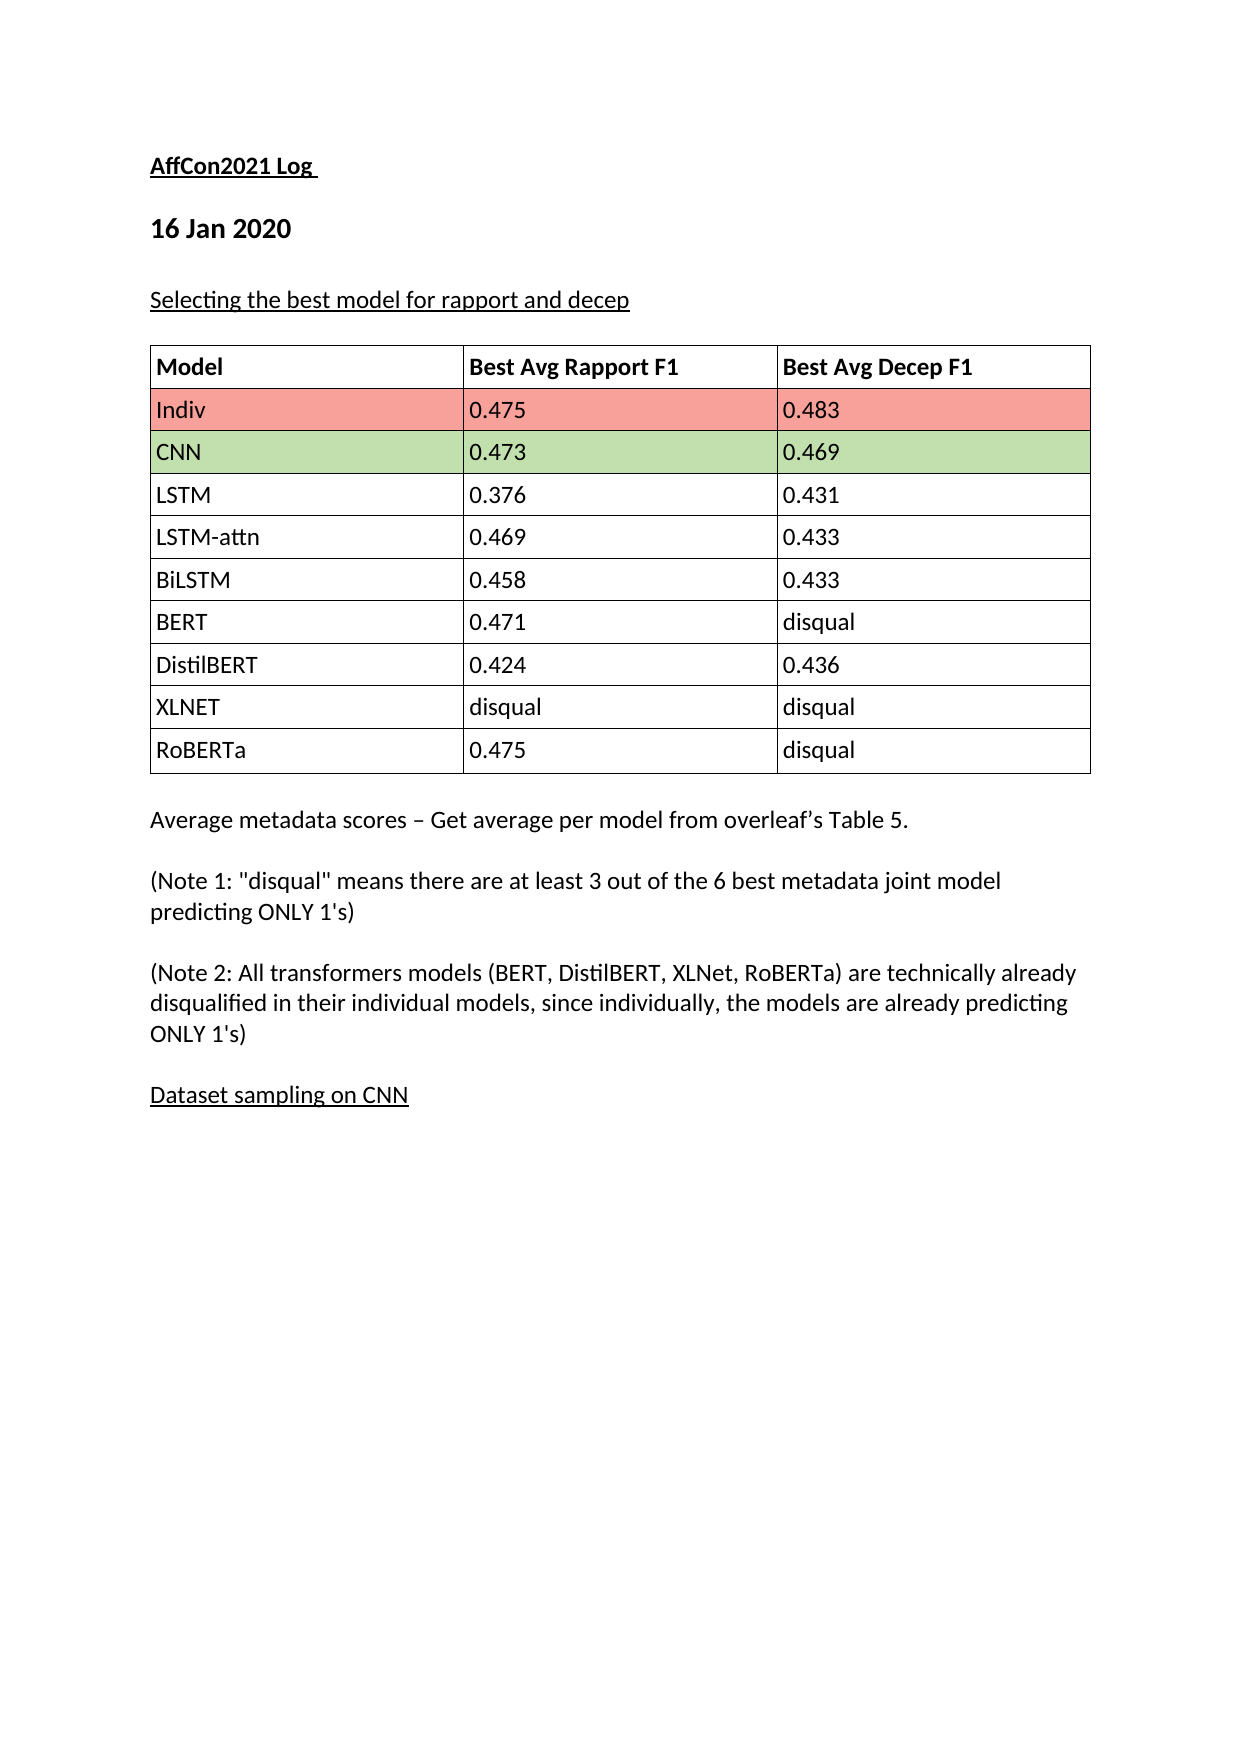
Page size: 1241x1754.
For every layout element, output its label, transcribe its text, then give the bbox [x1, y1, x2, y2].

table_cell LSTM [151, 474, 463, 515]
table_cell disqual [778, 686, 1090, 728]
table_cell disqual [464, 686, 777, 728]
table_header Model [151, 346, 463, 388]
table_cell 0.469 [464, 516, 777, 558]
table_cell disqual [778, 729, 1090, 773]
table_cell 0.376 [464, 474, 777, 515]
text (Note 2: All transformers models (BERT, DistilBERT, XLNet, RoBERTa) are technically already disqualified in their individual models, since individually, the models are already predicting ONLY 1's) [150, 957, 1090, 1048]
text Average metadata scores – Get average per model from overleaf’s Table 5. [150, 804, 1090, 835]
table_cell LSTM-attn [151, 516, 463, 558]
table_cell CNN [151, 431, 463, 473]
table_cell 0.471 [464, 601, 777, 643]
table_cell RoBERTa [151, 729, 463, 773]
text Dataset sampling on CNN [150, 1079, 1090, 1109]
table_cell BERT [151, 601, 463, 643]
table_cell 0.433 [778, 516, 1090, 558]
text (Note 1: "disqual" means there are at least 3 out of the 6 best metadata joint model predicting ONLY 1's) [150, 865, 1090, 926]
text AffCon2021 Log [150, 150, 1090, 181]
table_cell 0.458 [464, 559, 777, 600]
table_header Best Avg Decep F1 [778, 346, 1090, 388]
table_header Best Avg Rapport F1 [464, 346, 777, 388]
table_cell XLNET [151, 686, 463, 728]
table_cell 0.483 [778, 389, 1090, 430]
table_cell 0.433 [778, 559, 1090, 600]
table_cell 0.436 [778, 644, 1090, 685]
table_cell BiLSTM [151, 559, 463, 600]
table_cell 0.424 [464, 644, 777, 685]
text Selecting the best model for rapport and decep [150, 284, 1090, 315]
table_cell 0.473 [464, 431, 777, 473]
subtitle 16 Jan 2020 [150, 210, 1090, 245]
table_cell DistilBERT [151, 644, 463, 685]
table_cell 0.475 [464, 729, 777, 773]
table_cell 0.475 [464, 389, 777, 430]
table_cell 0.431 [778, 474, 1090, 515]
table_cell disqual [778, 601, 1090, 643]
table_cell 0.469 [778, 431, 1090, 473]
table_cell Indiv [151, 389, 463, 430]
